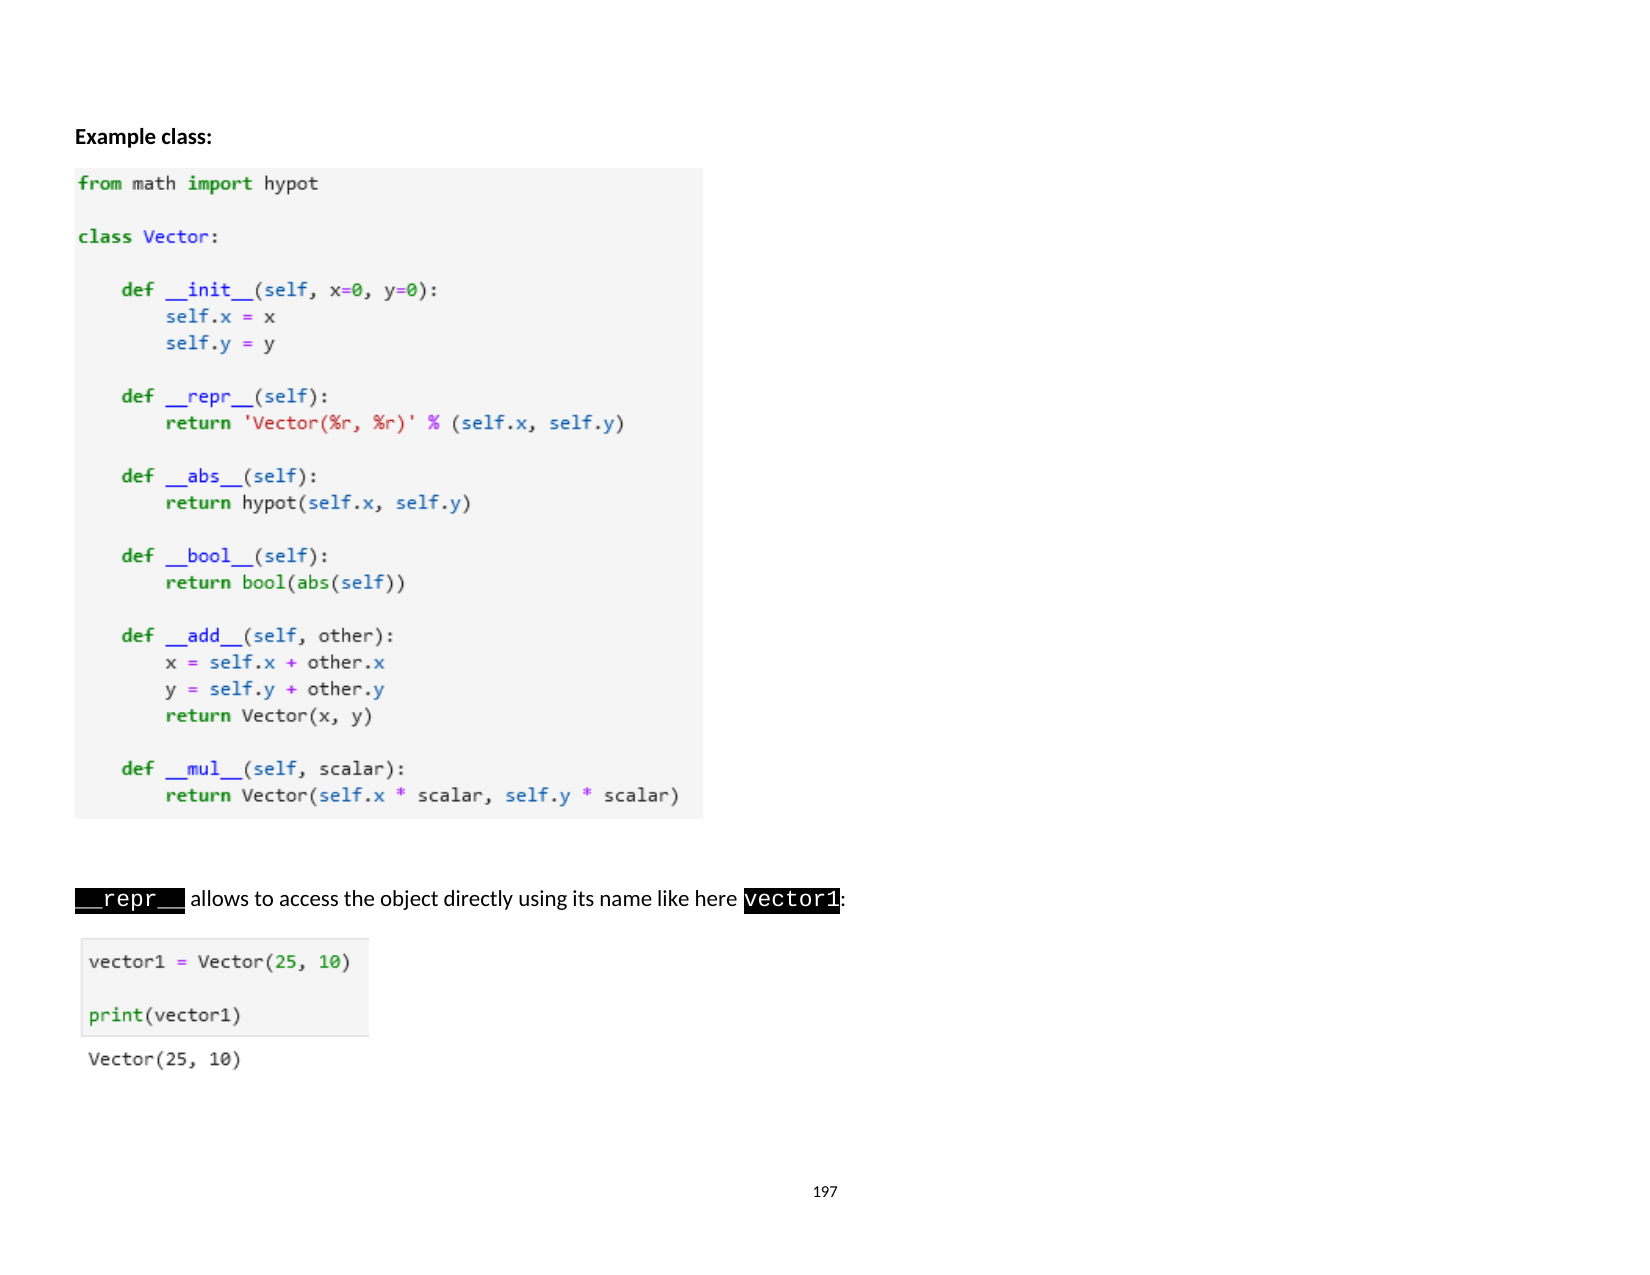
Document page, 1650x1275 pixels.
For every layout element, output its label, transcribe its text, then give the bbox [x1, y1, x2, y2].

text __repr__ allows to access the object directly using its name like here vector1: [75, 884, 1575, 914]
picture [75, 932, 369, 1089]
text Example class: [75, 122, 1575, 150]
picture [75, 168, 704, 819]
